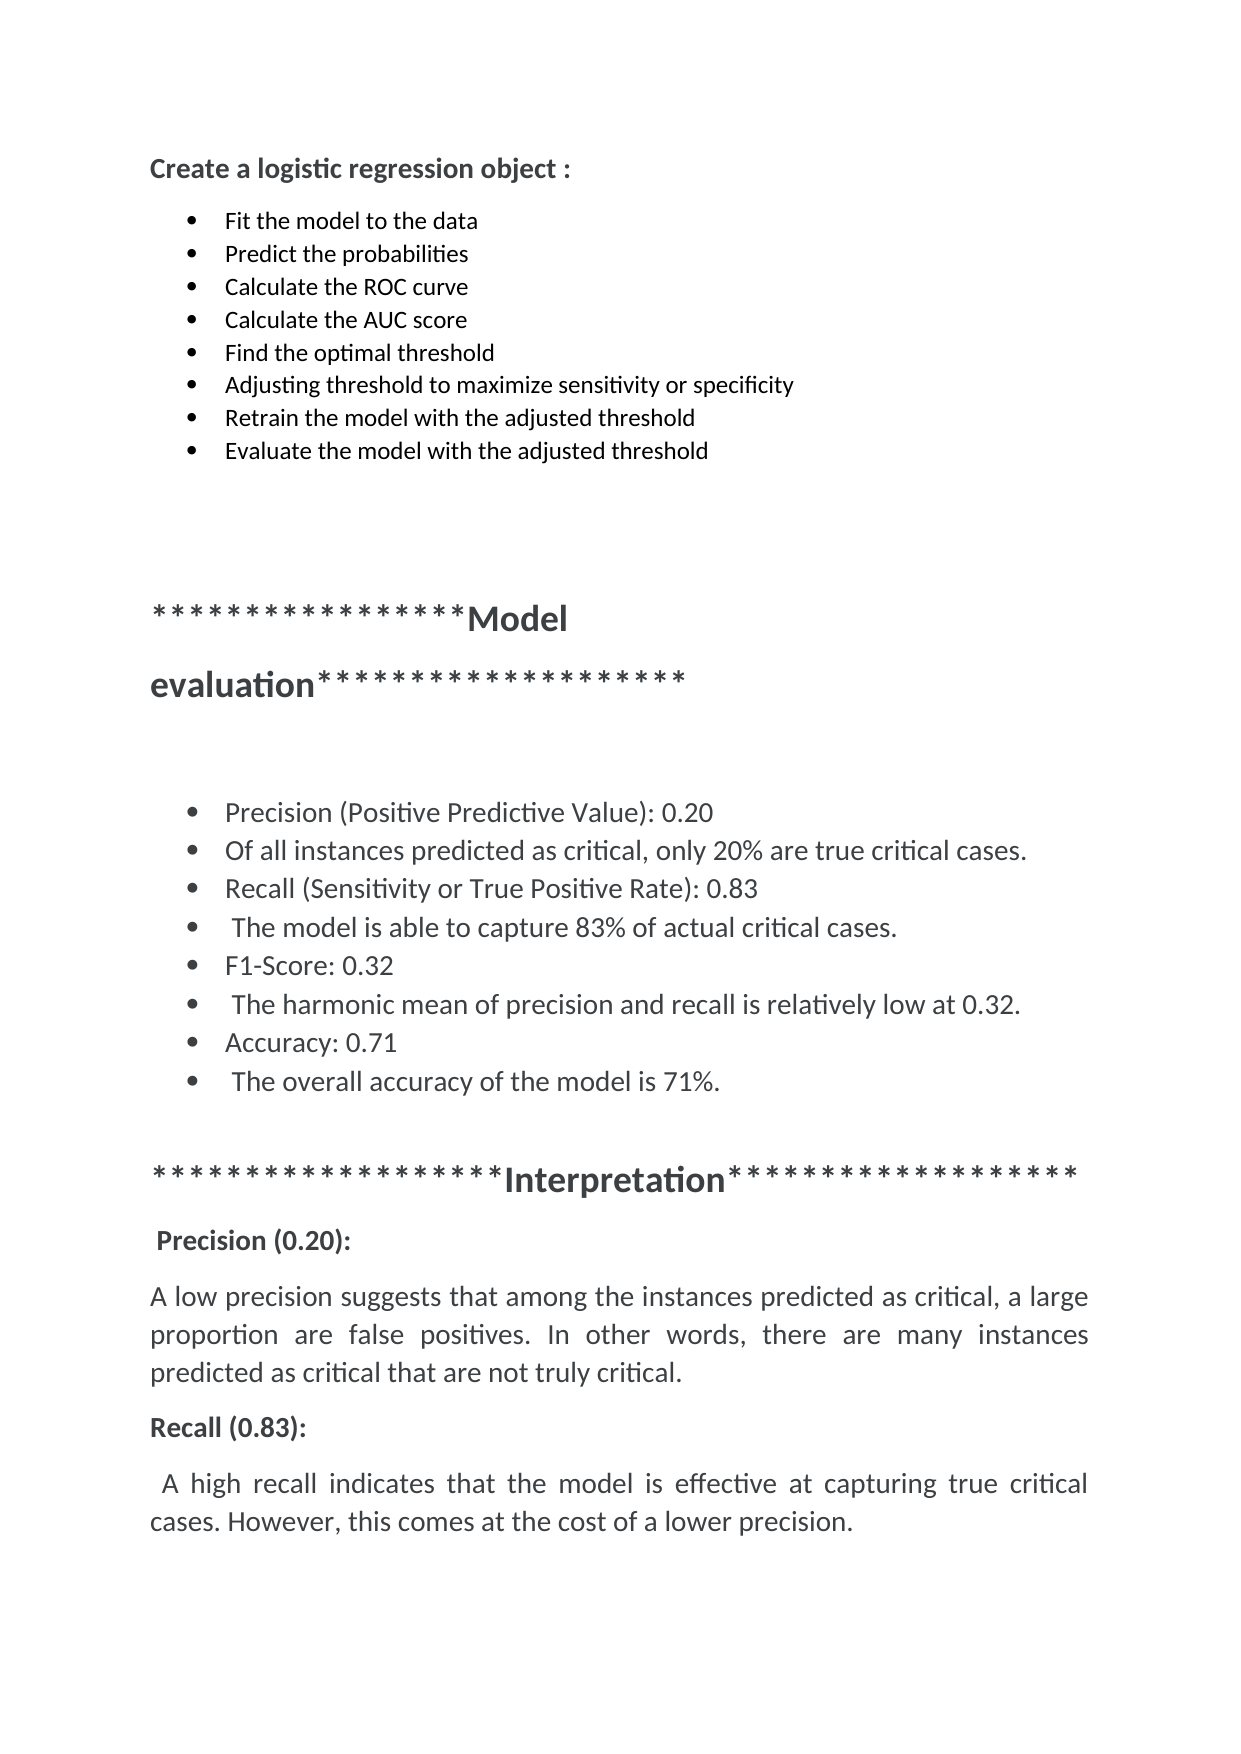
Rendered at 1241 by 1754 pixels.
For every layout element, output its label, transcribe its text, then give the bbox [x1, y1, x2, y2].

list Predict the probabilities [187, 238, 1092, 268]
list Recall (Sensitivity or True Positive Rate): 0.83 [187, 871, 1090, 906]
text Create a logistic regression object : [150, 150, 1090, 186]
text A low precision suggests that among the instances predicted as critical, a large proportion are false positives. In other words, there are many instances predicted as critical that are not truly critical. [150, 1278, 1090, 1390]
list Adjusting threshold to maximize sensitivity or specificity [187, 370, 1092, 400]
list The model is able to capture 83% of actual critical cases. [187, 909, 1090, 945]
text Precision (0.20): [150, 1222, 1090, 1258]
text A high recall indicates that the model is effective at capturing true critical cases. However, this comes at the cost of a lower precision. [150, 1465, 1090, 1539]
list Find the optimal threshold [187, 337, 1092, 367]
list Calculate the AUC score [187, 304, 1092, 334]
text Recall (0.83): [150, 1409, 1090, 1445]
list The overall accuracy of the model is 71%. [187, 1063, 1090, 1098]
text evaluation******************** [150, 661, 1090, 707]
list Of all instances predicted as critical, only 20% are true critical cases. [187, 832, 1090, 868]
text *****************Model [150, 595, 1090, 641]
list Retrain the model with the adjusted threshold [187, 403, 1092, 433]
list Precision (Positive Predictive Value): 0.20 [187, 794, 1090, 829]
list Accuracy: 0.71 [187, 1024, 1090, 1060]
list Fit the model to the data [187, 205, 1090, 236]
list Calculate the ROC curve [187, 271, 1092, 301]
list The harmonic mean of precision and recall is relatively low at 0.32. [187, 986, 1090, 1022]
text *******************Interpretation******************* [150, 1156, 1090, 1202]
list F1-Score: 0.32 [187, 947, 1090, 983]
list Evaluate the model with the adjusted threshold [187, 436, 1090, 466]
